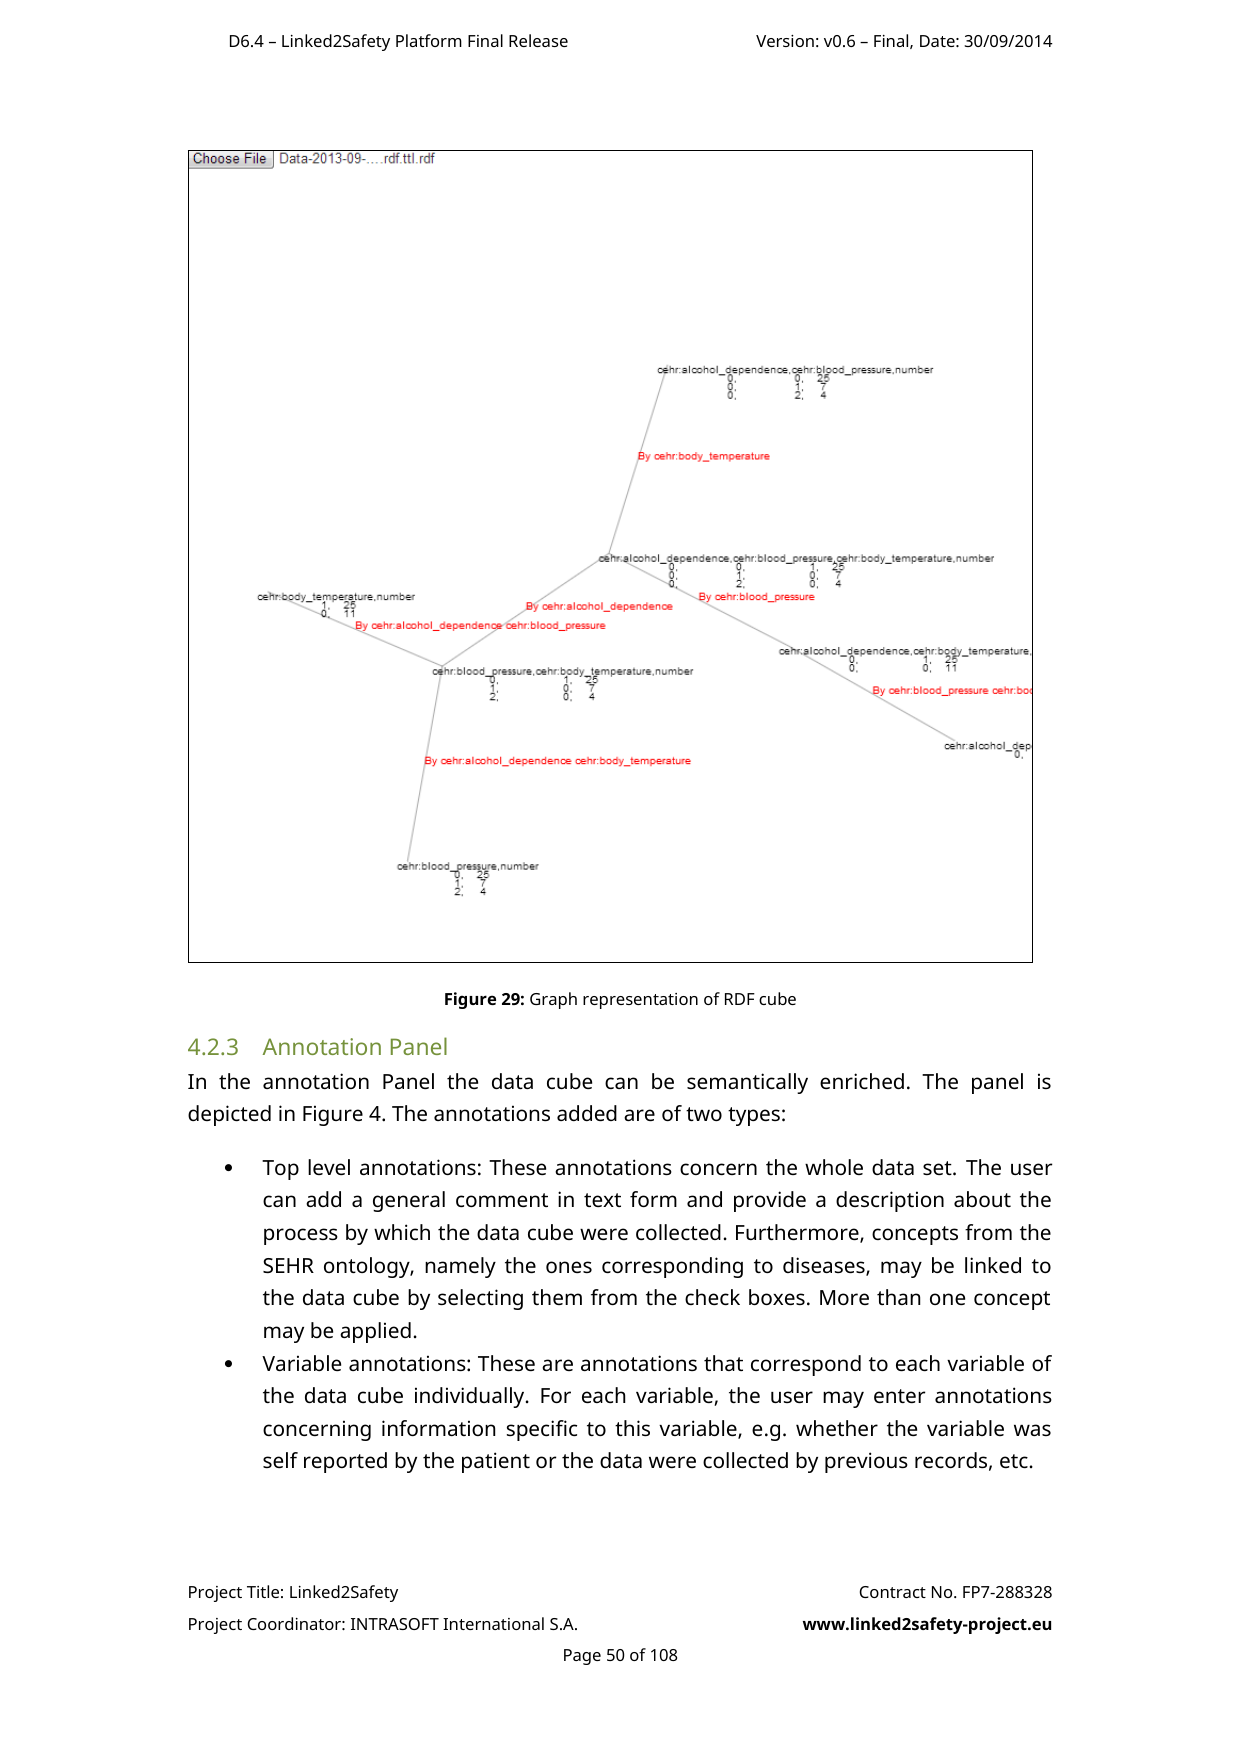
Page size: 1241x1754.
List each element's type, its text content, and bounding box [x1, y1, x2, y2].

list Top level annotations: These annotations concern the whole data set. The user can add a general comment in text form and provide a description about the process by which the data cube were collected. Furthermore, concepts from the SEHR ontology, namely the ones corresponding to diseases, may be linked to the data cube by selecting them from the check boxes. More than one concept may be applied. [225, 1153, 1053, 1344]
picture [189, 151, 1032, 962]
text Figure 29: Graph representation of RDF cube [187, 987, 1053, 1010]
text In the annotation Panel the data cube can be semantically enriched. The panel is depicted in Figure 4. The annotations added are of two types: [187, 1067, 1053, 1128]
list Variable annotations: These are annotations that correspond to each variable of the data cube individually. For each variable, the user may enter annotations concerning information specific to this variable, e.g. whether the variable was self reported by the patient or the data were collected by previous records, etc. [225, 1349, 1053, 1475]
subtitle Annotation Panel [187, 1031, 1053, 1062]
